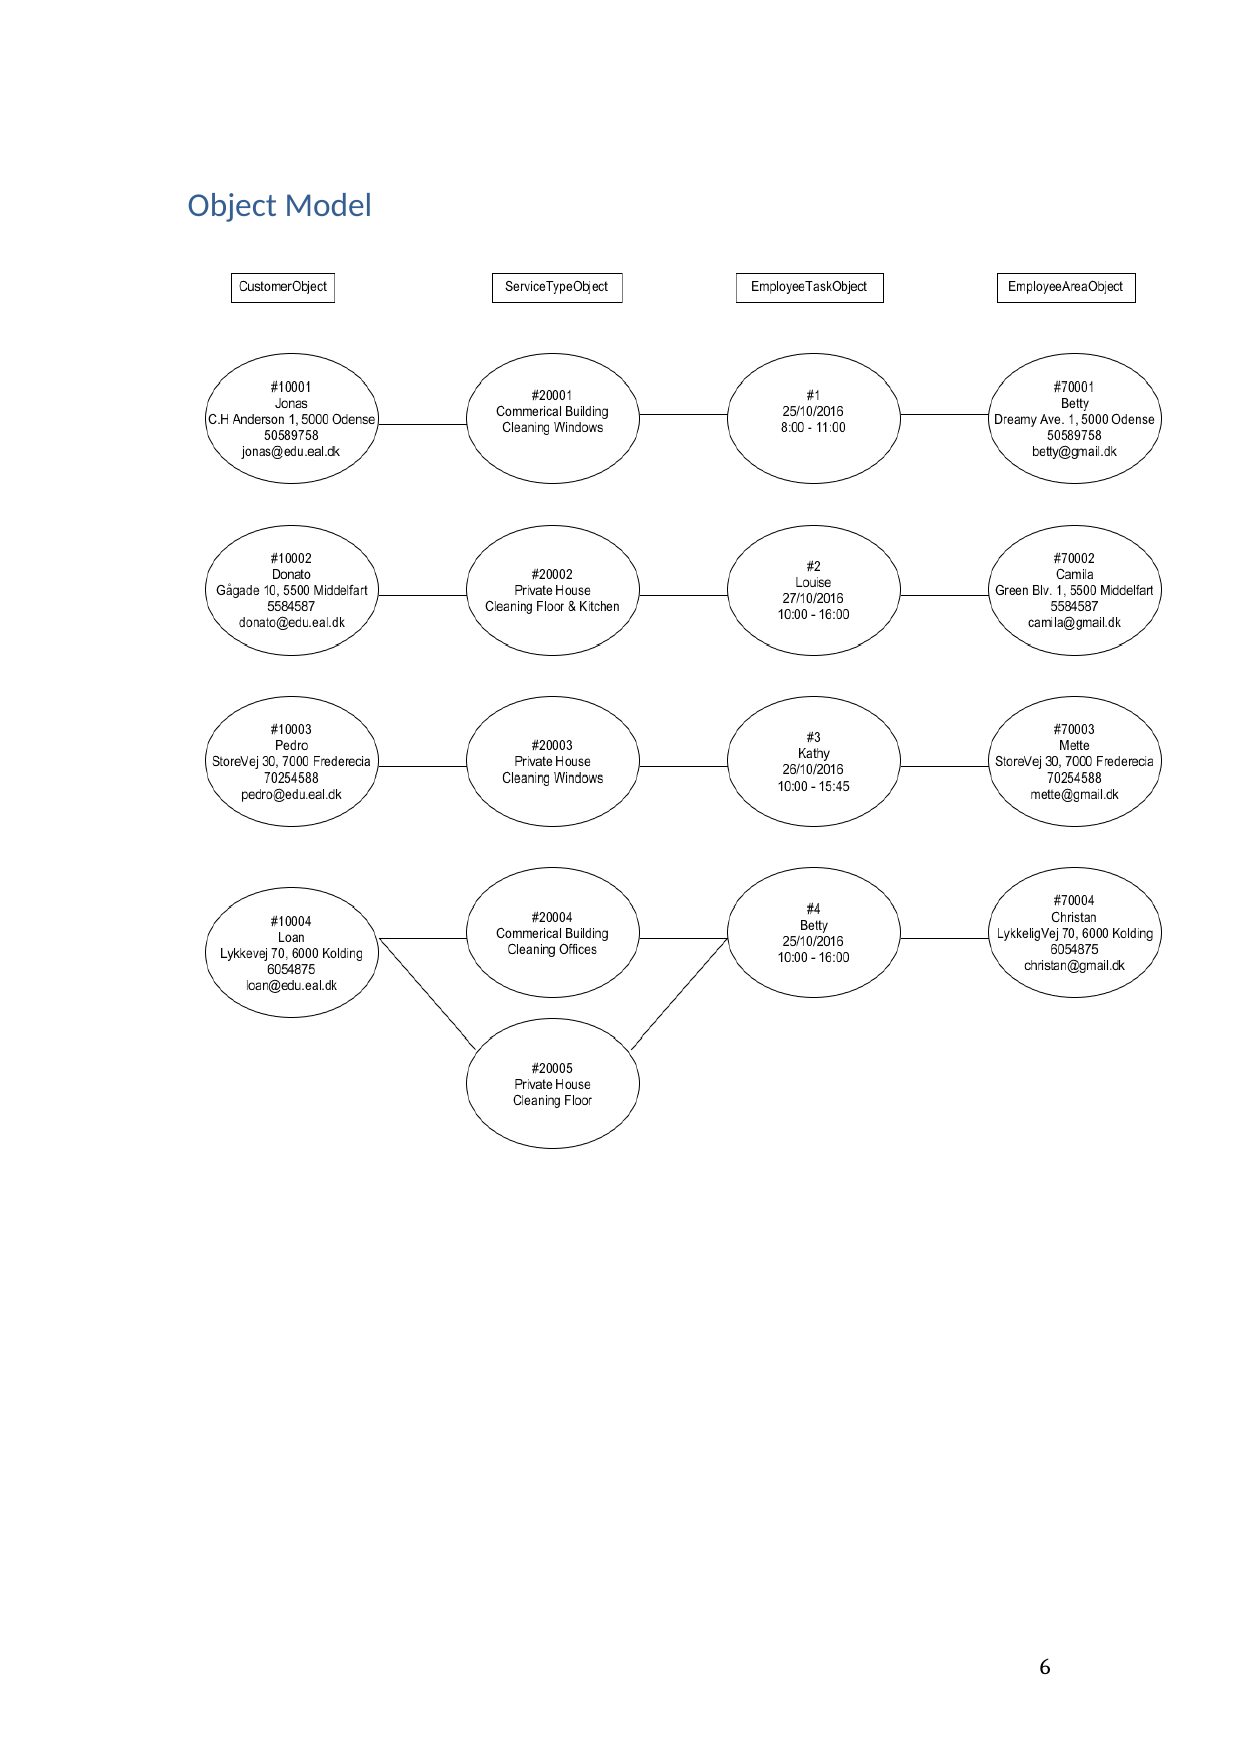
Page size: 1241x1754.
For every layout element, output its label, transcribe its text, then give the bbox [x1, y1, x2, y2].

picture [187, 253, 1179, 1170]
subtitle Object Model [187, 184, 1053, 225]
